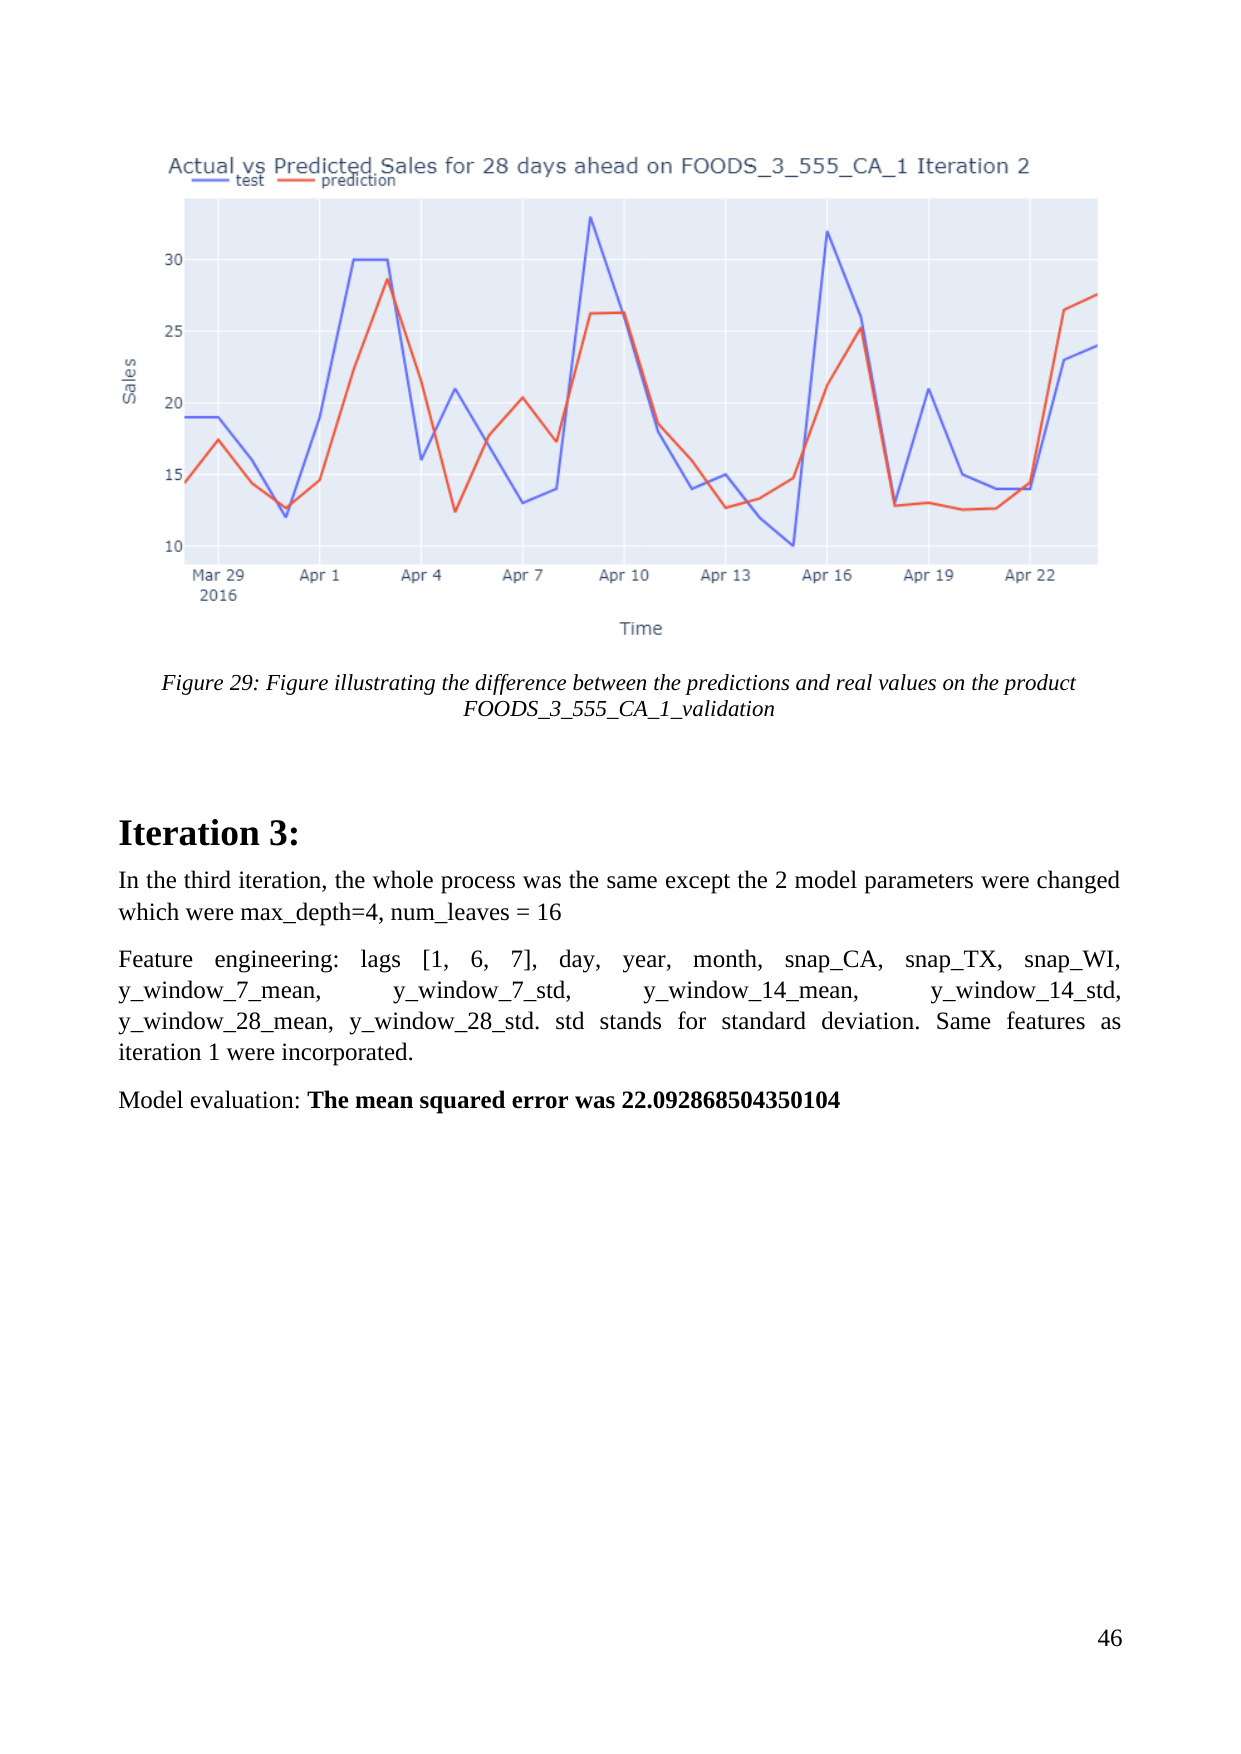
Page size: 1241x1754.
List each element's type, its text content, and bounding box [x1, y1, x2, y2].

text Model evaluation: The mean squared error was 22.092868504350104 [118, 1085, 1122, 1114]
subtitle Iteration 3: [118, 811, 1122, 854]
text Figure 29: Figure illustrating the difference between the predictions and real values on the product FOODS_3_555_CA_1_validation [118, 669, 1122, 721]
text In the third iteration, the whole process was the same except the 2 model parameters were changed which were max_depth=4, num_leaves = 16 [118, 866, 1122, 925]
text Feature engineering: lags [1, 6, 7], day, year, month, snap_CA, snap_TX, snap_WI, y_window_7_mean, y_window_7_std, y_window_14_mean, y_window_14_std, y_window_28_mean, y_window_28_std. std stands for standard deviation. Same features as iteration 1 were incorporated. [118, 944, 1122, 1066]
picture [118, 147, 1123, 650]
